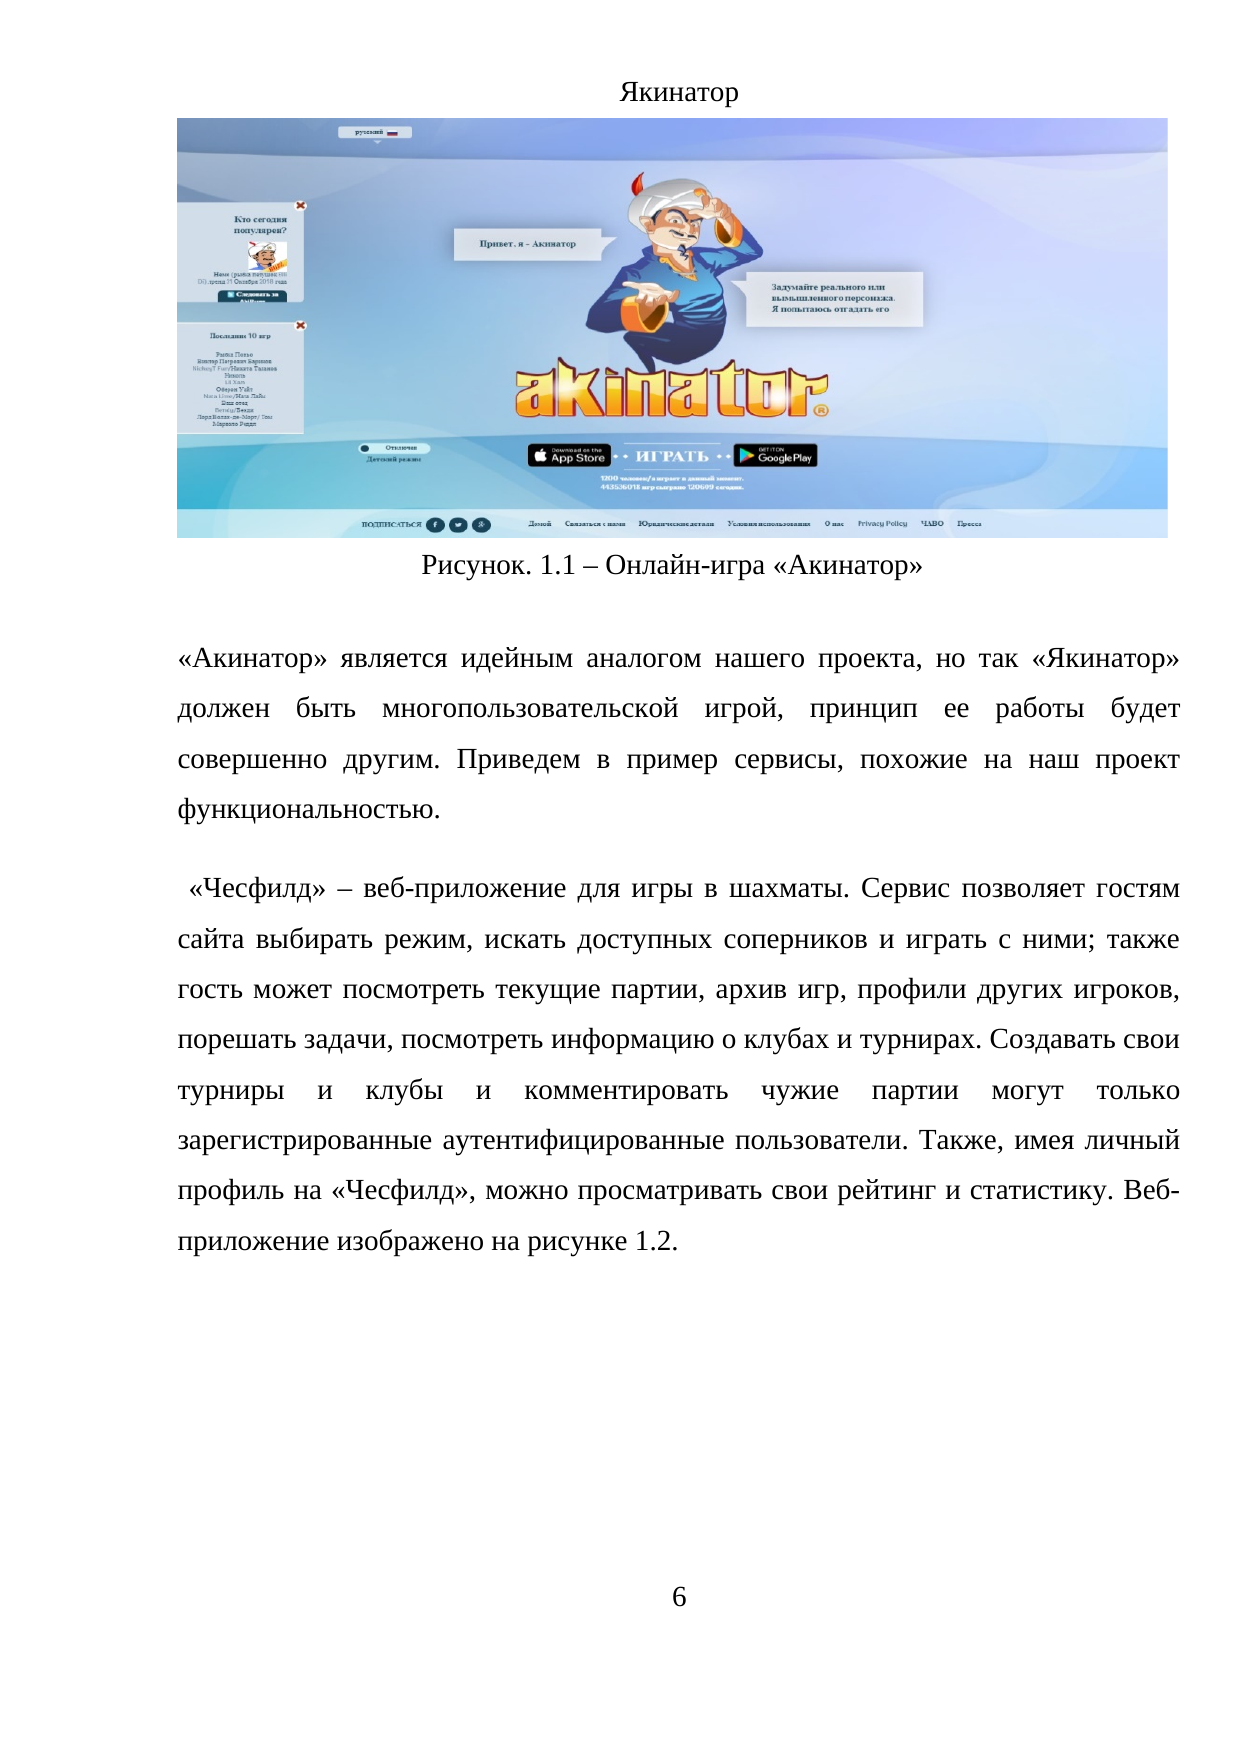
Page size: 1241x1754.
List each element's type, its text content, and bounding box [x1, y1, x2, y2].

text «Чесфилд» – веб-приложение для игры в шахматы. Сервис позволяет гостям сайта выбирать режим, искать доступных соперников и играть с ними; также гость может посмотреть текущие партии, архив игр, профили других игроков, порешать задачи, посмотреть информацию о клубах и турнирах. Создавать свои турниры и клубы и комментировать чужие партии могут только зарегистрированные аутентифицированные пользователи. Также, имея личный профиль на «Чесфилд», можно просматривать свои рейтинг и статистику. Веб-приложение изображено на рисунке 1.2. [177, 871, 1181, 1256]
picture [177, 118, 1168, 538]
text «Акинатор» является идейным аналогом нашего проекта, но так «Якинатор» должен быть многопользовательской игрой, принцип ее работы будет совершенно другим. Приведем в пример сервисы, похожие на наш проект функциональностью. [177, 640, 1181, 825]
